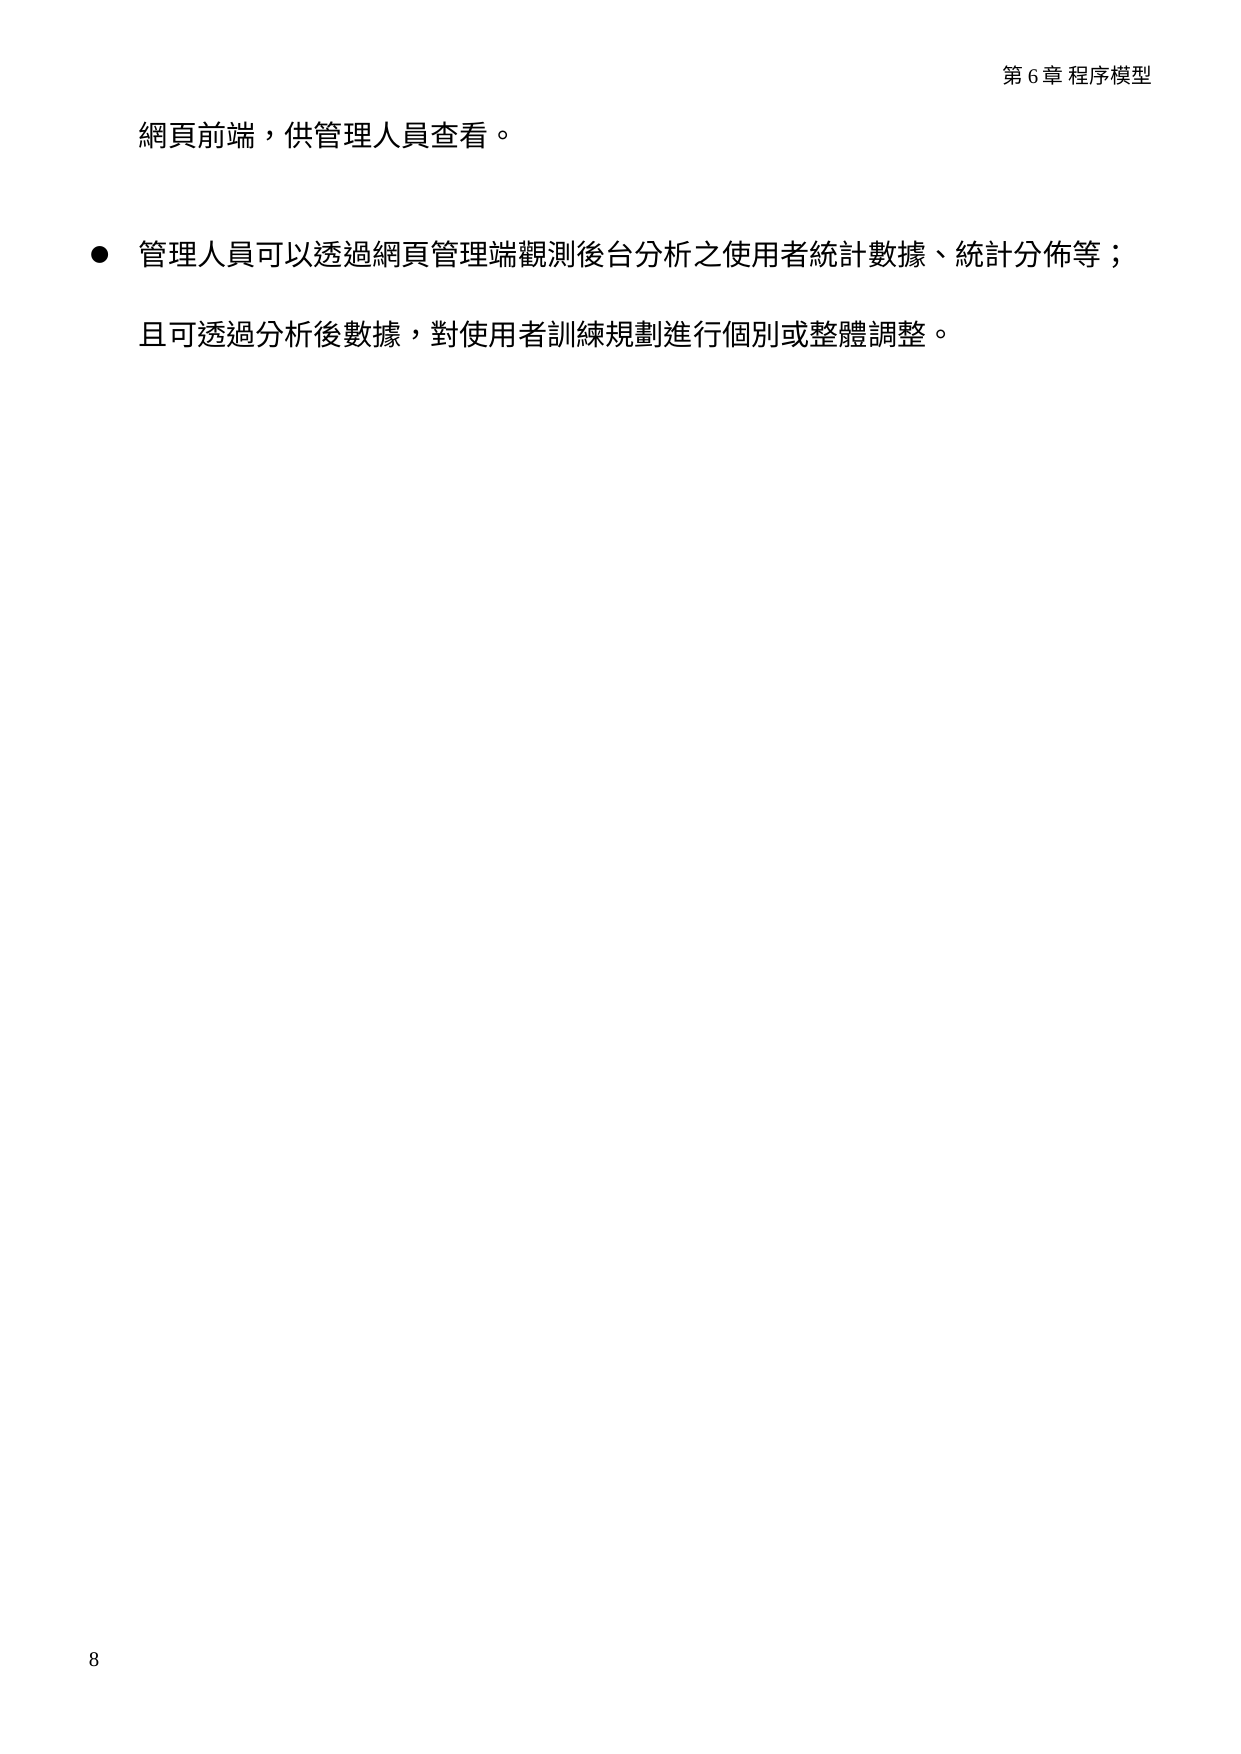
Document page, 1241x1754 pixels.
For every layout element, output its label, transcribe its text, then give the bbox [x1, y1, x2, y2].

list 管理人員可以透過網頁管理端觀測後台分析之使用者統計數據、統計分佈等；且可透過分析後數據，對使用者訓練規劃進行個別或整體調整。 [89, 213, 1152, 372]
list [89, 94, 1152, 213]
